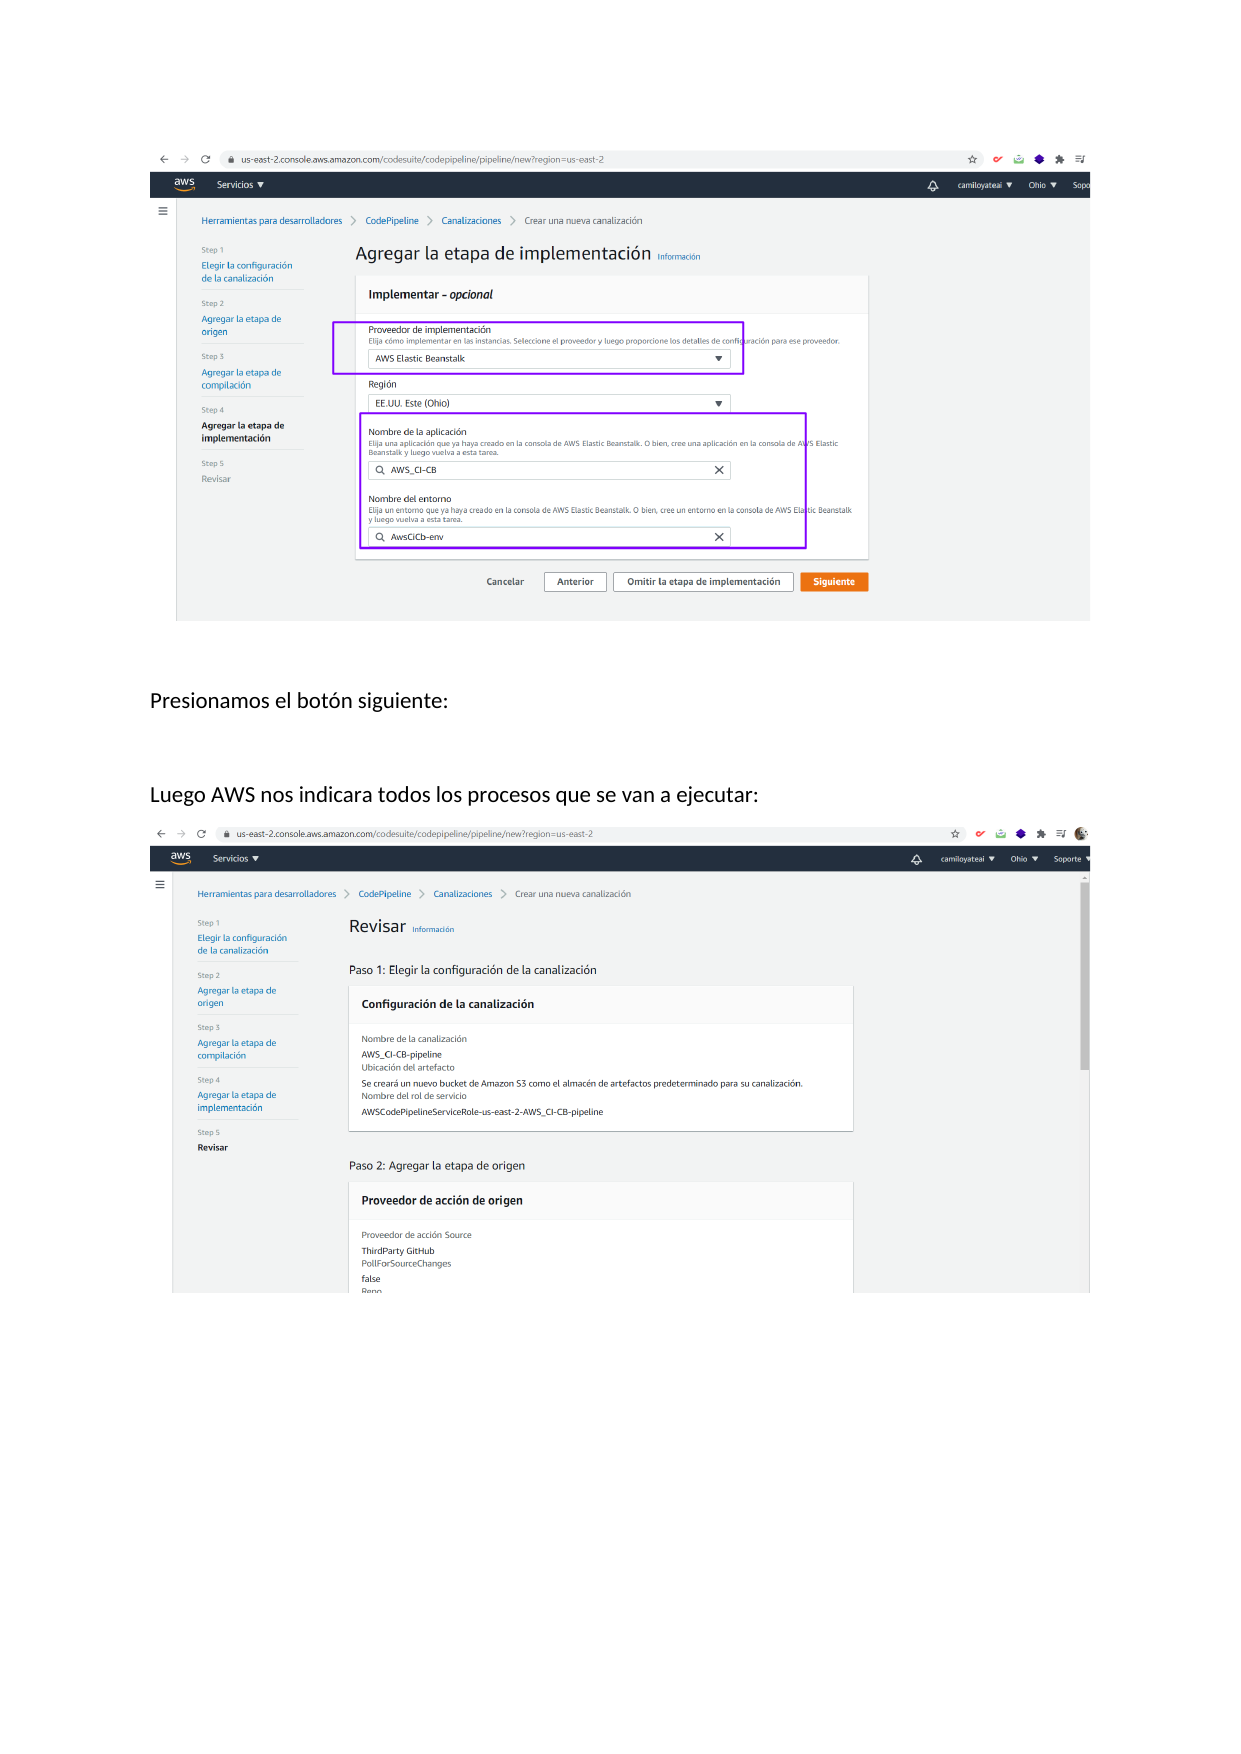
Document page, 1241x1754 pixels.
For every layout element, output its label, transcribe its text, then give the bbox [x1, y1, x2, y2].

picture [150, 827, 1091, 1293]
text Luego AWS nos indicara todos los procesos que se van a ejecutar: [150, 780, 1090, 808]
picture [150, 150, 1091, 621]
text Presionamos el botón siguiente: [150, 686, 1090, 714]
